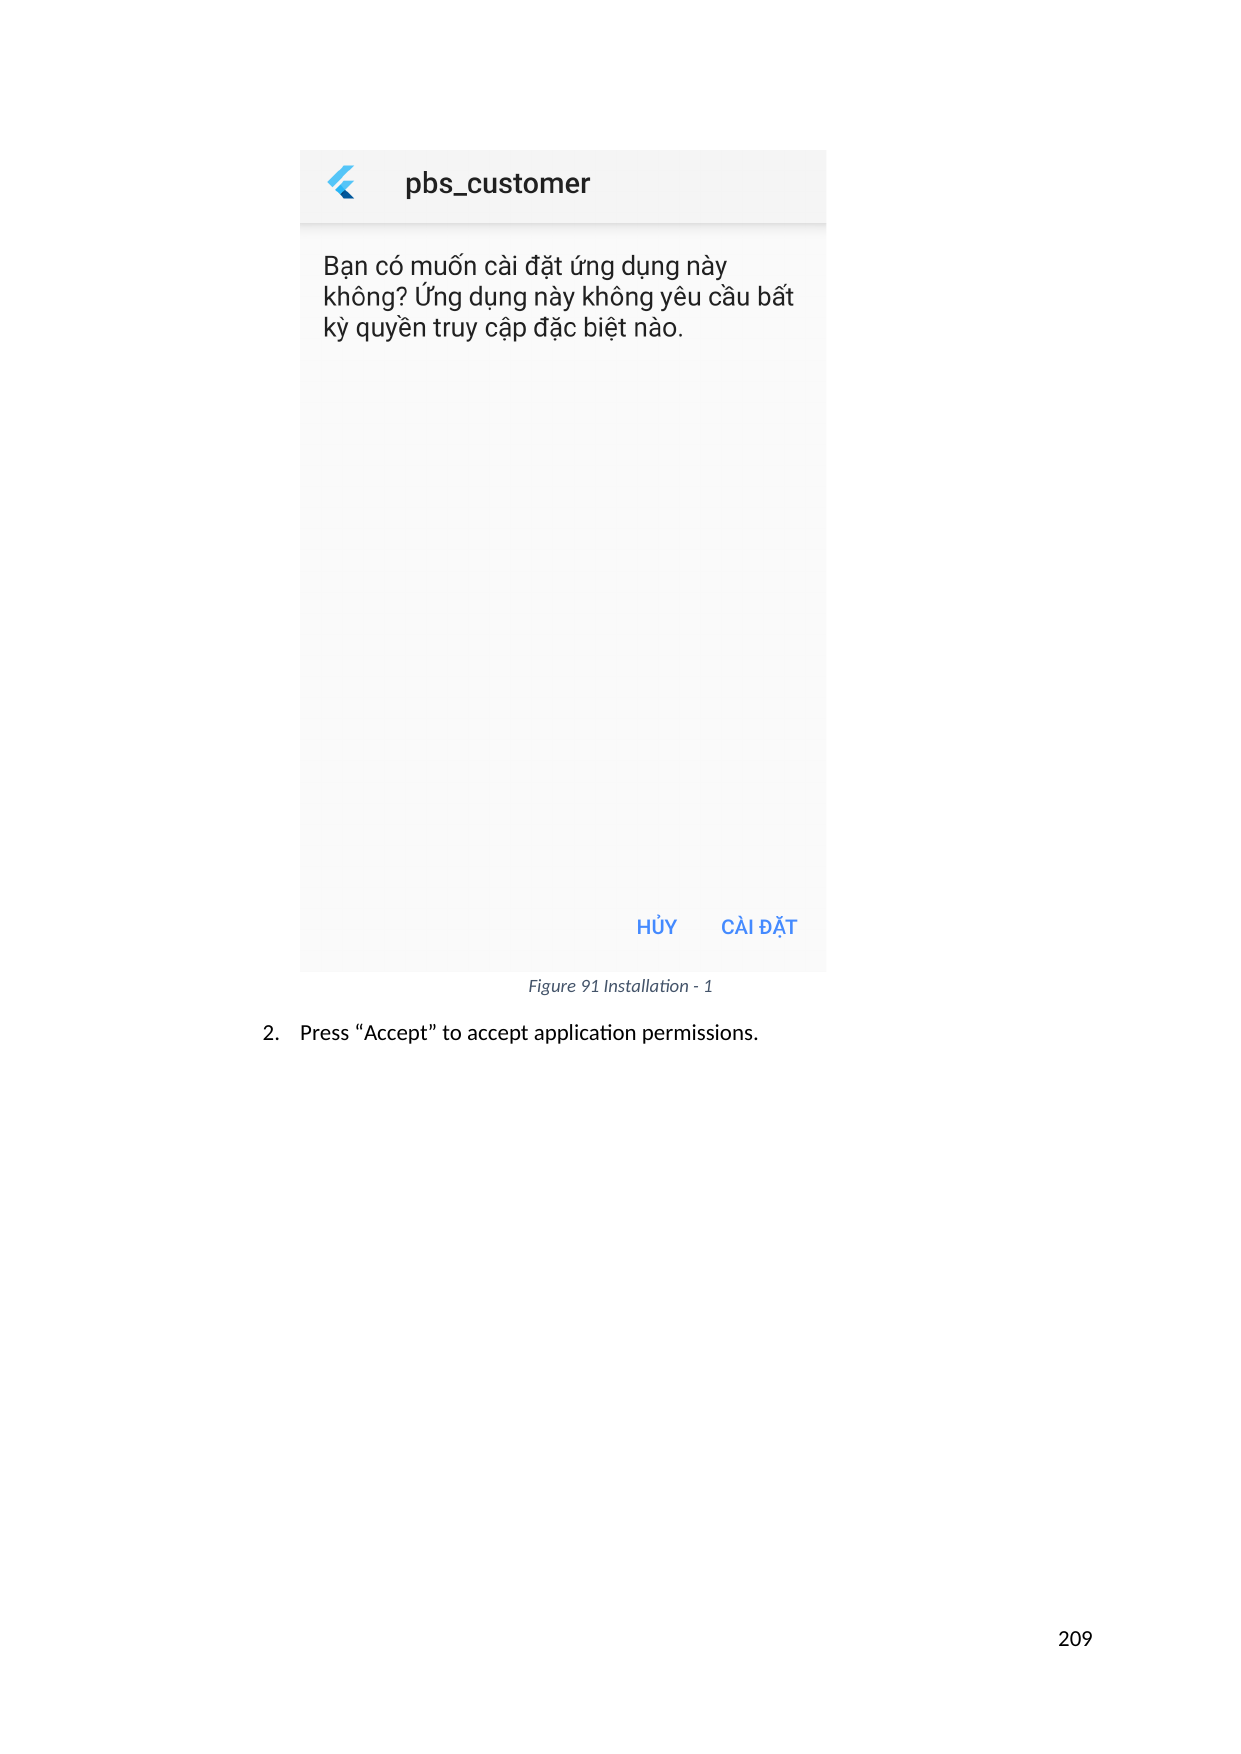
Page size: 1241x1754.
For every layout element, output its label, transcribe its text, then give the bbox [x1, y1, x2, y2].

list Press “Accept” to accept application permissions. [262, 1018, 1093, 1046]
picture [300, 150, 827, 972]
text Figure 91 Installation - 1 [150, 974, 1093, 997]
